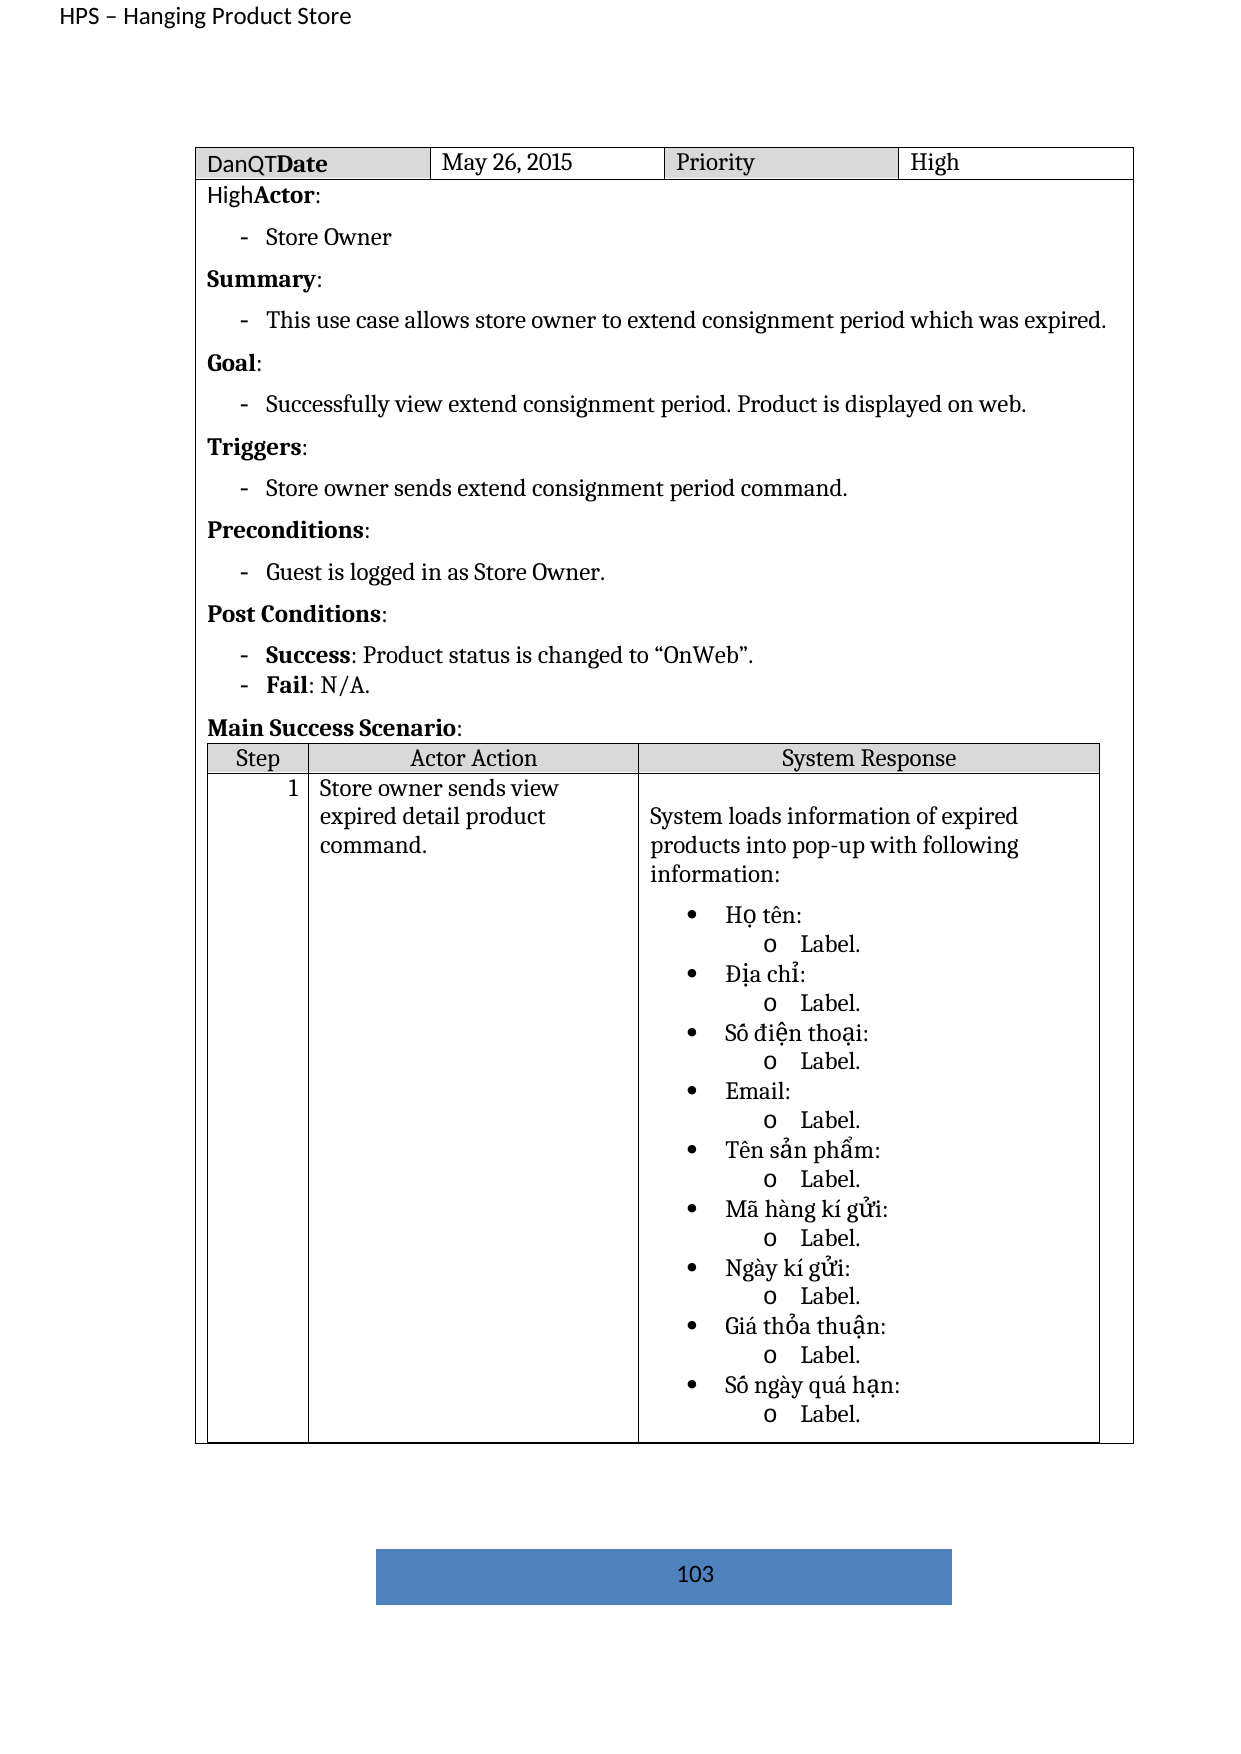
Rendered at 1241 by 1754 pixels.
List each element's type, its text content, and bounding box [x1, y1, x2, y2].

table_cell Priority [665, 148, 898, 178]
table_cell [196, 180, 1133, 1443]
table_cell Date [196, 148, 430, 178]
